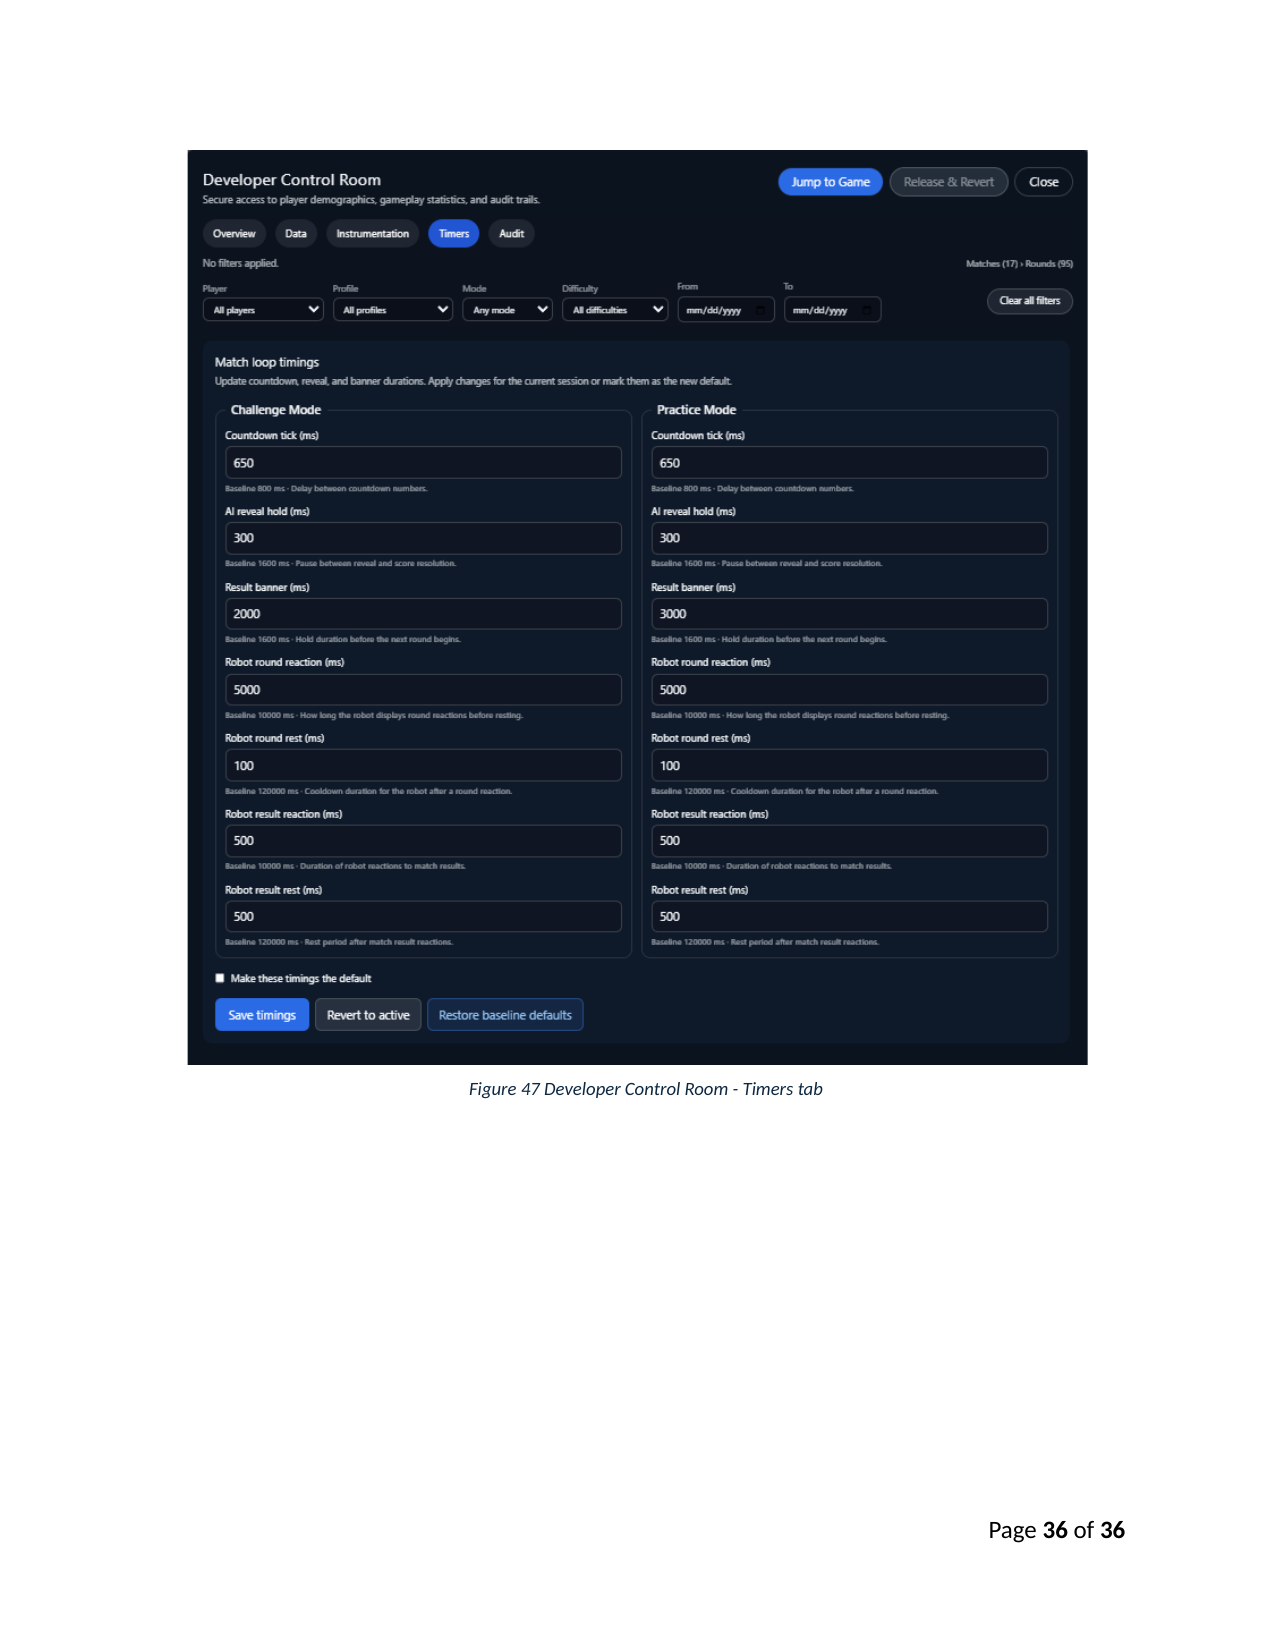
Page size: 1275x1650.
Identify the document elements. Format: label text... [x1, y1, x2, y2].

picture [187, 150, 1088, 1065]
